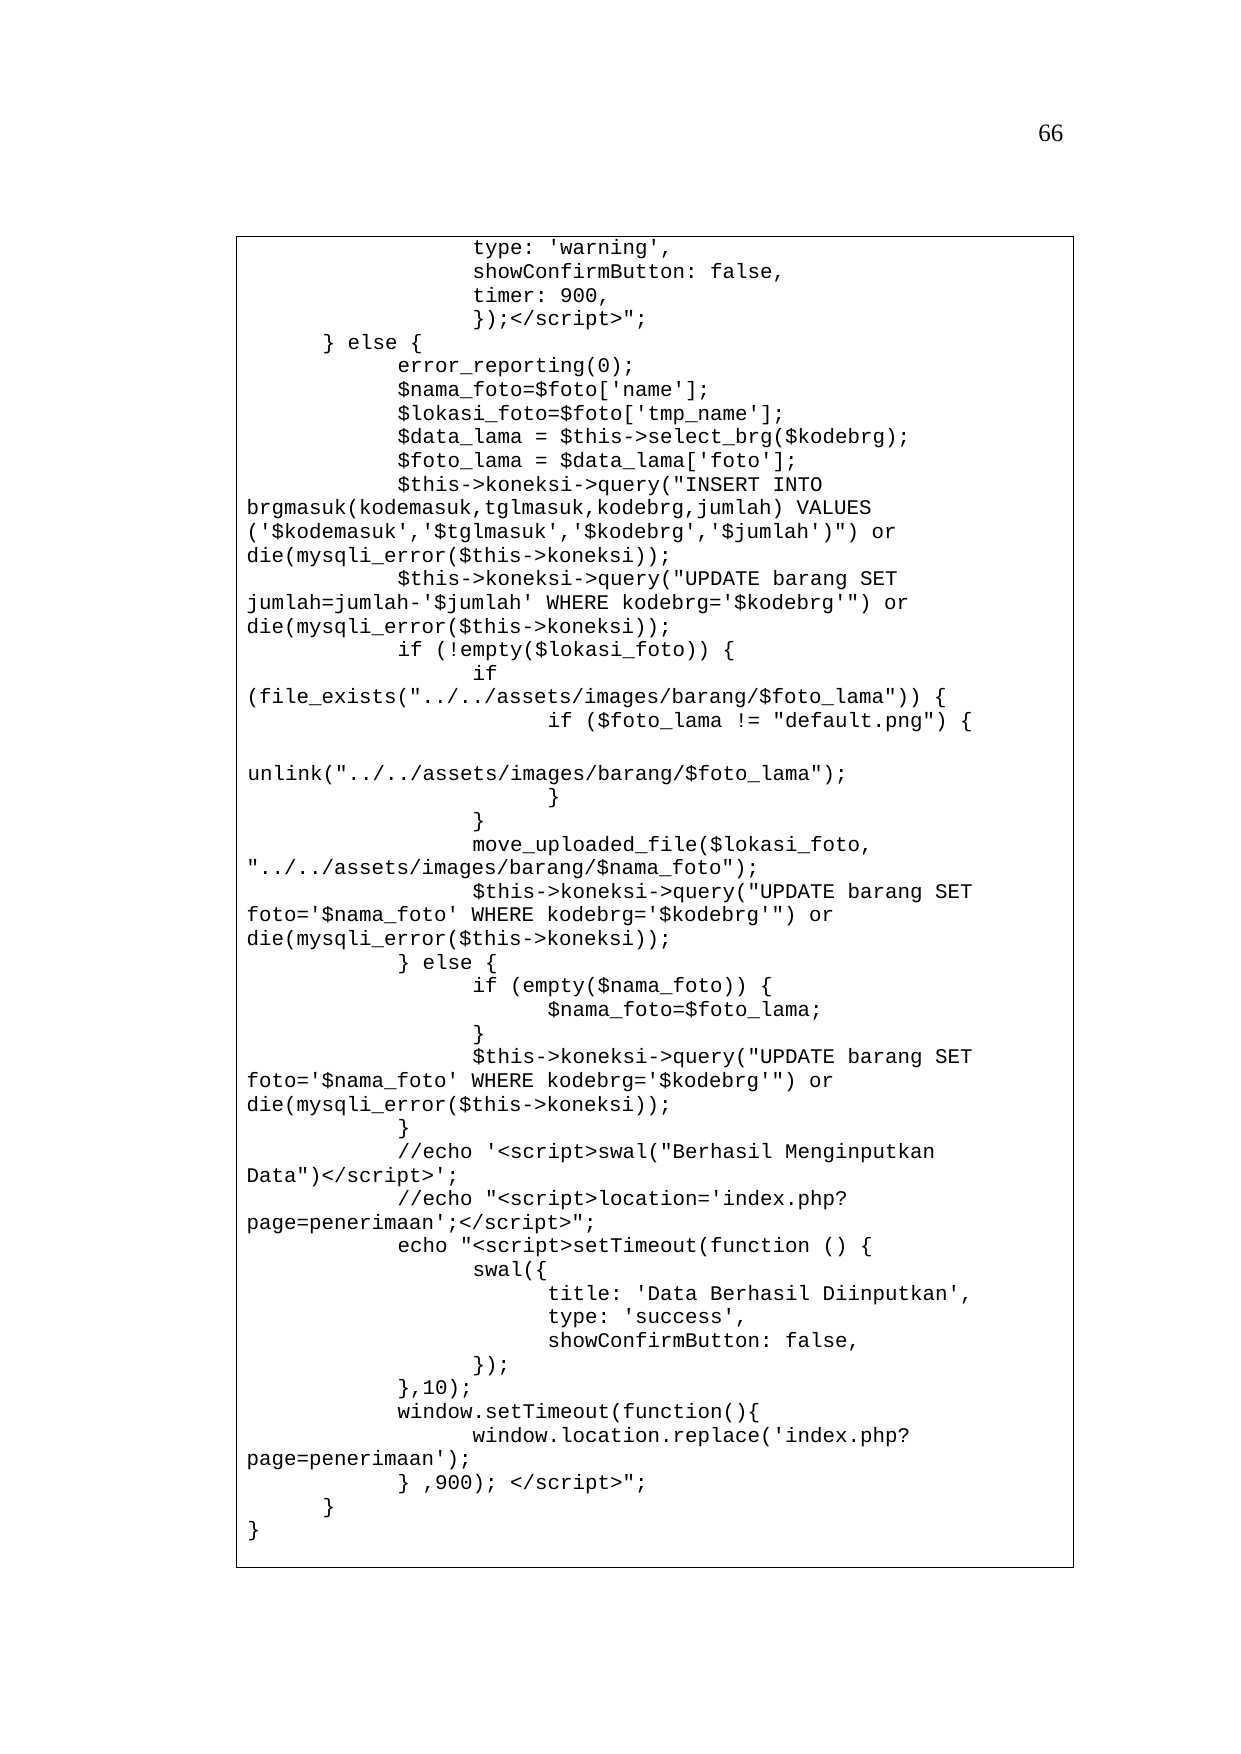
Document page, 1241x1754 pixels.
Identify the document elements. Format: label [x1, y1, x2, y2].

table_header [237, 237, 1073, 1567]
